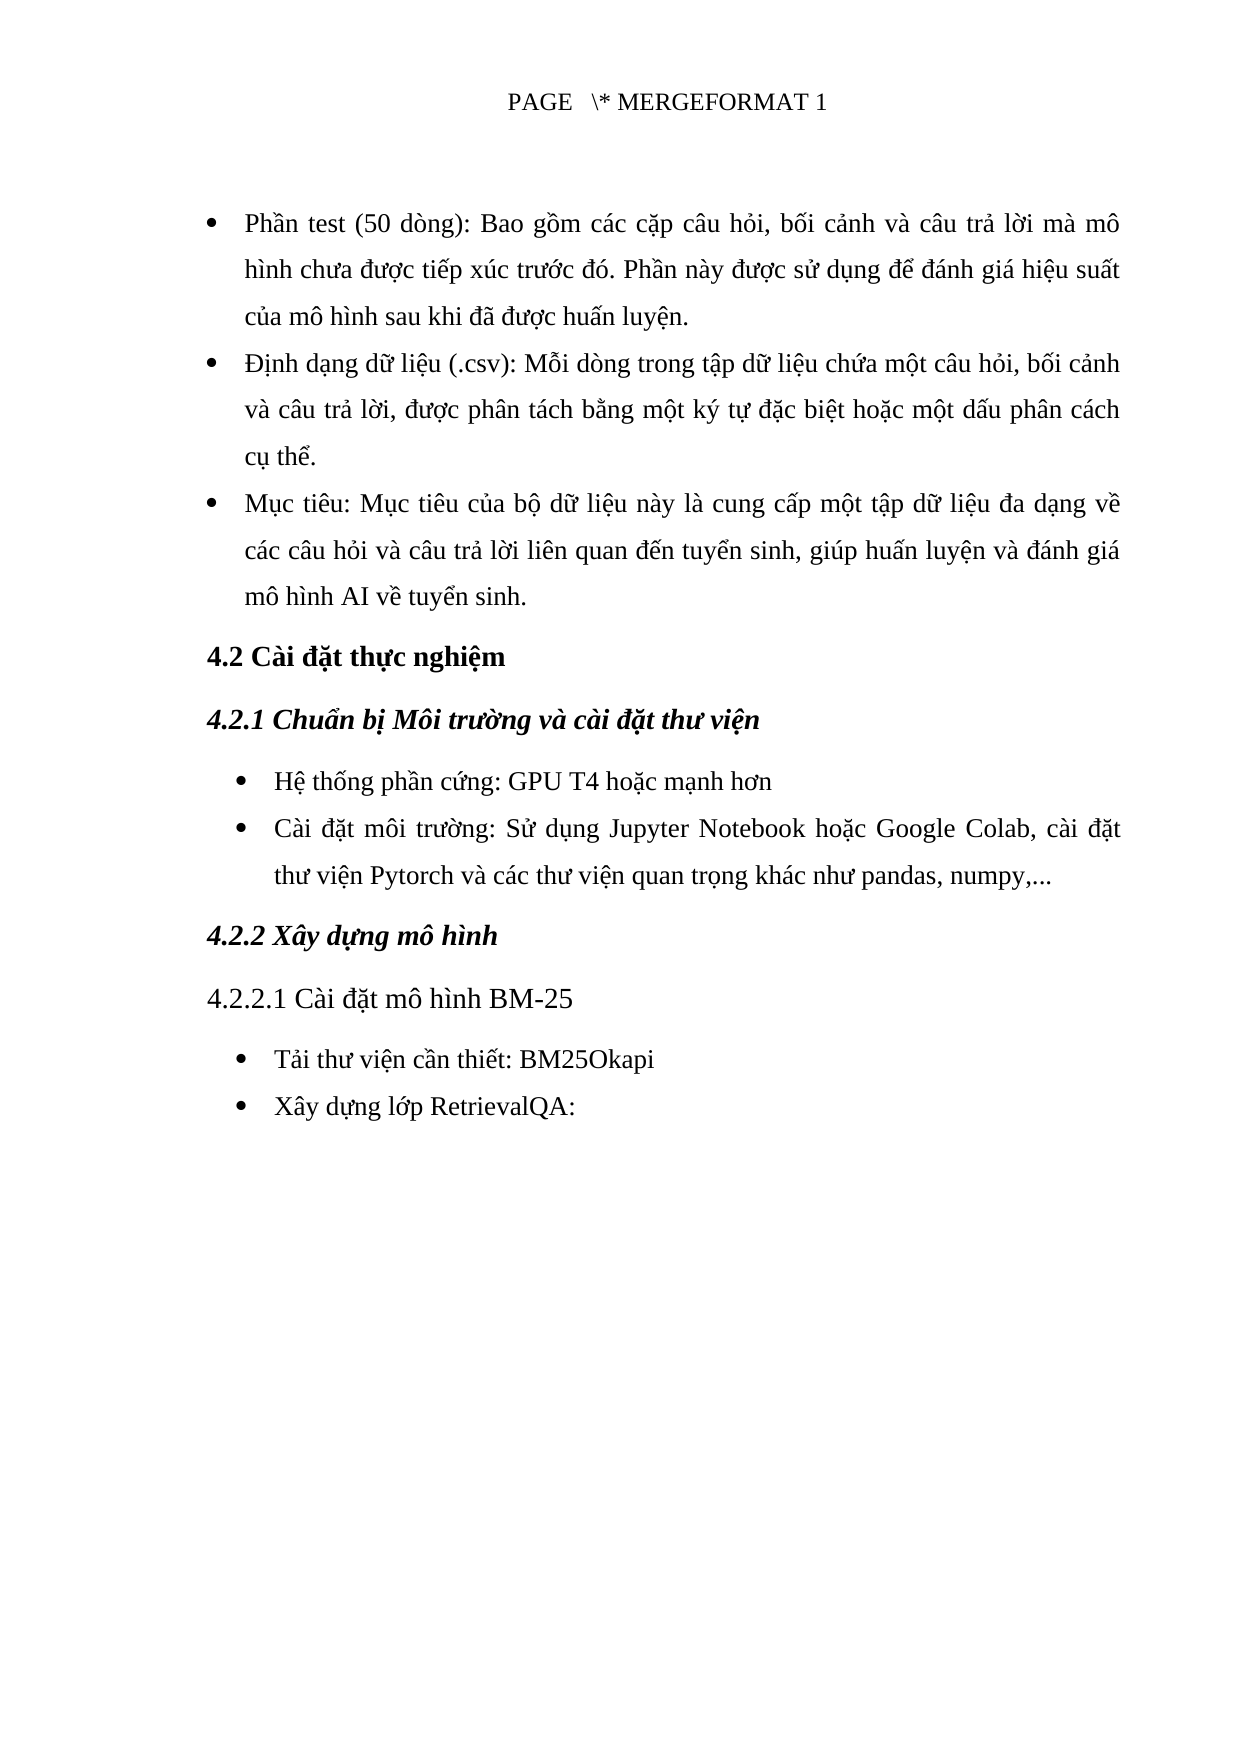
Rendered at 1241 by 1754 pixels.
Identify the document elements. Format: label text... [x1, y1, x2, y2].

list Phần test (50 dòng): Bao gồm các cặp câu hỏi, bối cảnh và câu trả lời mà mô hình chưa được tiếp xúc trước đó. Phần này được sử dụng để đánh giá hiệu suất của mô hình sau khi đã được huấn luyện. [207, 207, 1122, 331]
list Tải thư viện cần thiết: BM25Okapi [236, 1044, 1122, 1075]
list Hệ thống phần cứng: GPU T4 hoặc mạnh hơn [236, 765, 1122, 796]
subtitle Chuẩn bị Môi trường và cài đặt thư viện [207, 702, 1122, 736]
subtitle Cài đặt mô hình BM-25 [207, 981, 1122, 1014]
list Mục tiêu: Mục tiêu của bộ dữ liệu này là cung cấp một tập dữ liệu đa dạng về các câu hỏi và câu trả lời liên quan đến tuyển sinh, giúp huấn luyện và đánh giá mô hình AI về tuyển sinh. [207, 487, 1122, 612]
list Cài đặt môi trường: Sử dụng Jupyter Notebook hoặc Google Colab, cài đặt thư viện Pytorch và các thư viện quan trọng khác như pandas, numpy,... [236, 812, 1122, 890]
subtitle Cài đặt thực nghiệm [207, 639, 1122, 673]
subtitle Xây dựng mô hình [207, 918, 1122, 952]
list Định dạng dữ liệu (.csv): Mỗi dòng trong tập dữ liệu chứa một câu hỏi, bối cảnh và câu trả lời, được phân tách bằng một ký tự đặc biệt hoặc một dấu phân cách cụ thể. [207, 347, 1122, 471]
list Xây dựng lớp RetrievalQA: [236, 1091, 1122, 1122]
